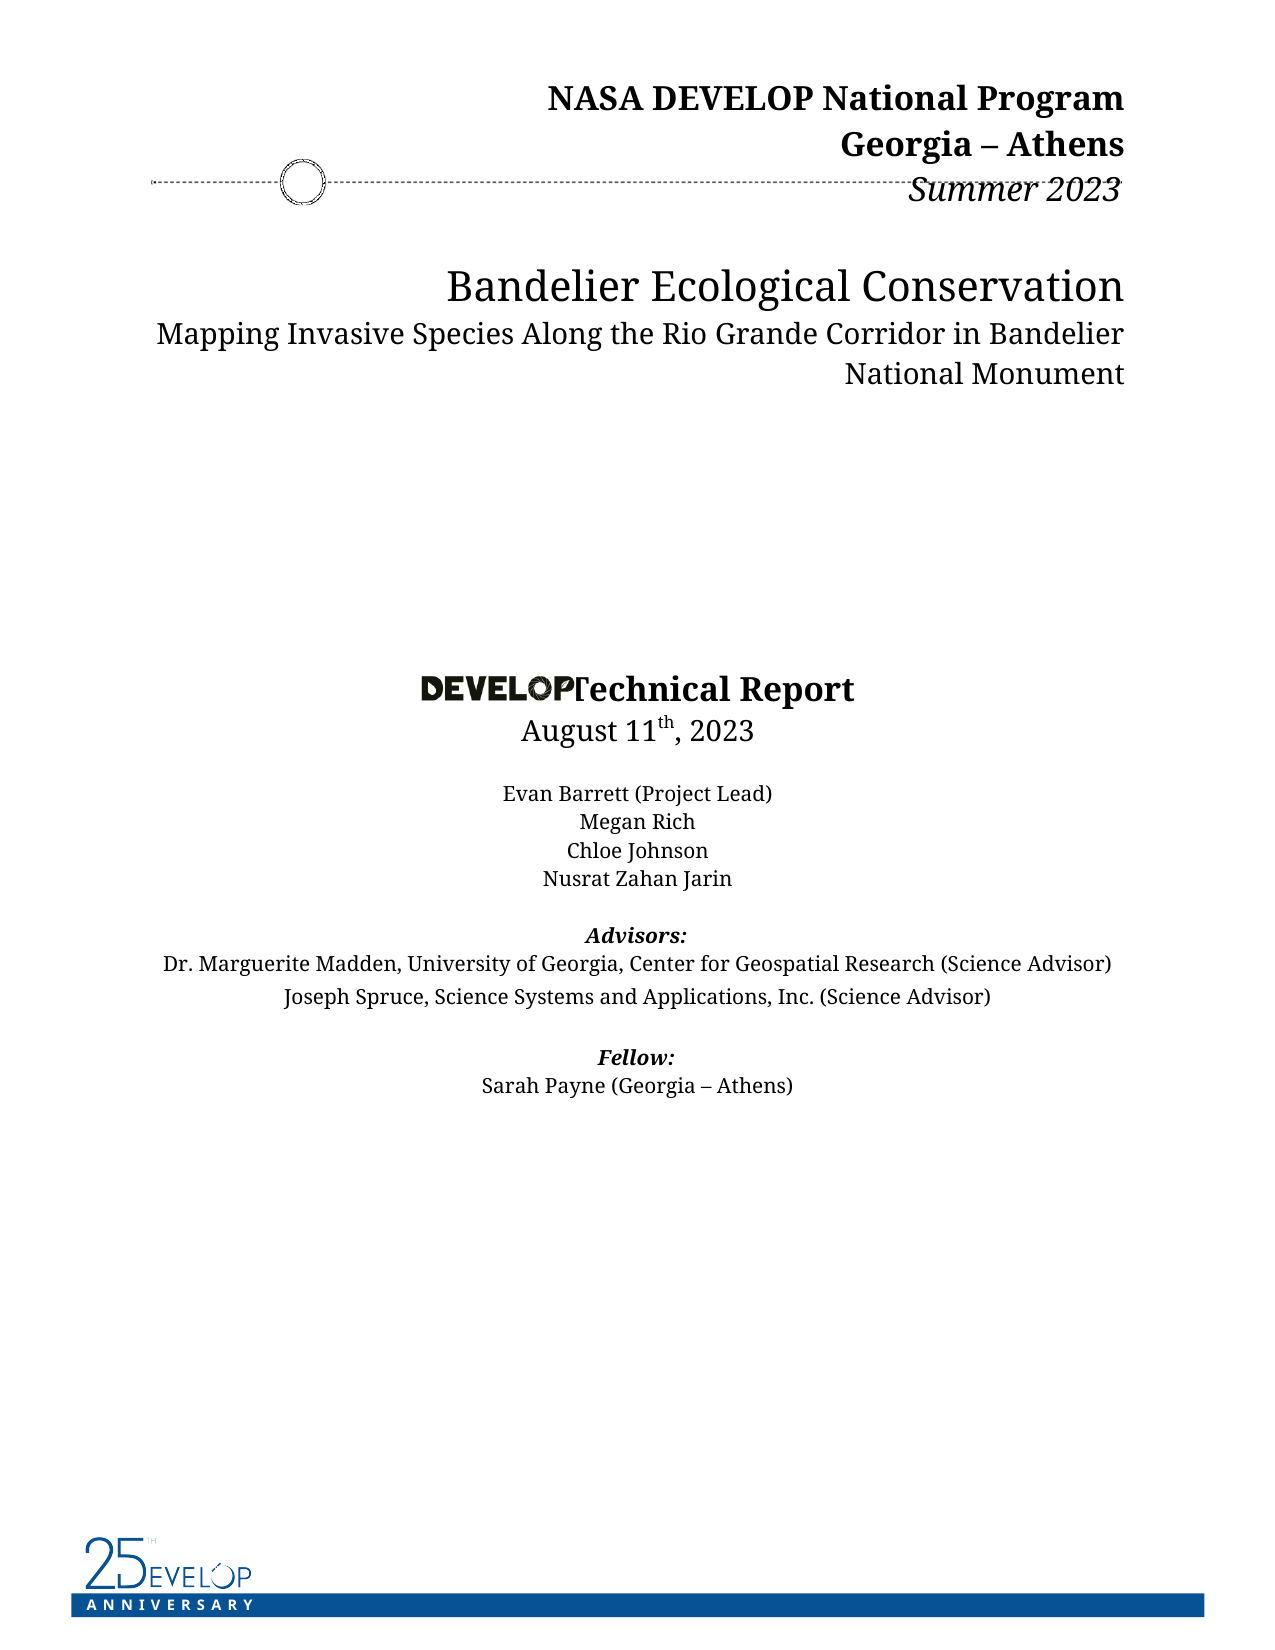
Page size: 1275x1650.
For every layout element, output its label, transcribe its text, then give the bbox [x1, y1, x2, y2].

text Mapping Invasive Species Along the Rio Grande Corridor in Bandelier National Monument [150, 313, 1125, 393]
picture [78, 1529, 259, 1593]
text August 11th, 2023 [150, 711, 1125, 750]
text Fellow: Sarah Payne (Georgia – Athens) [150, 1043, 1125, 1100]
text Nusrat Zahan Jarin [150, 864, 1125, 893]
text Technical Report [150, 665, 1125, 711]
text Advisors: [150, 921, 1125, 949]
text Megan Rich [150, 807, 1125, 836]
text Joseph Spruce, Science Systems and Applications, Inc. (Science Advisor) [150, 982, 1125, 1011]
text Dr. Marguerite Madden, University of Georgia, Center for Geospatial Research (Science Advisor) [150, 949, 1125, 978]
picture [417, 674, 577, 705]
text Evan Barrett (Project Lead) [150, 779, 1125, 807]
text Bandelier Ecological Conservation [150, 257, 1125, 313]
text Chloe Johnson [150, 836, 1125, 864]
